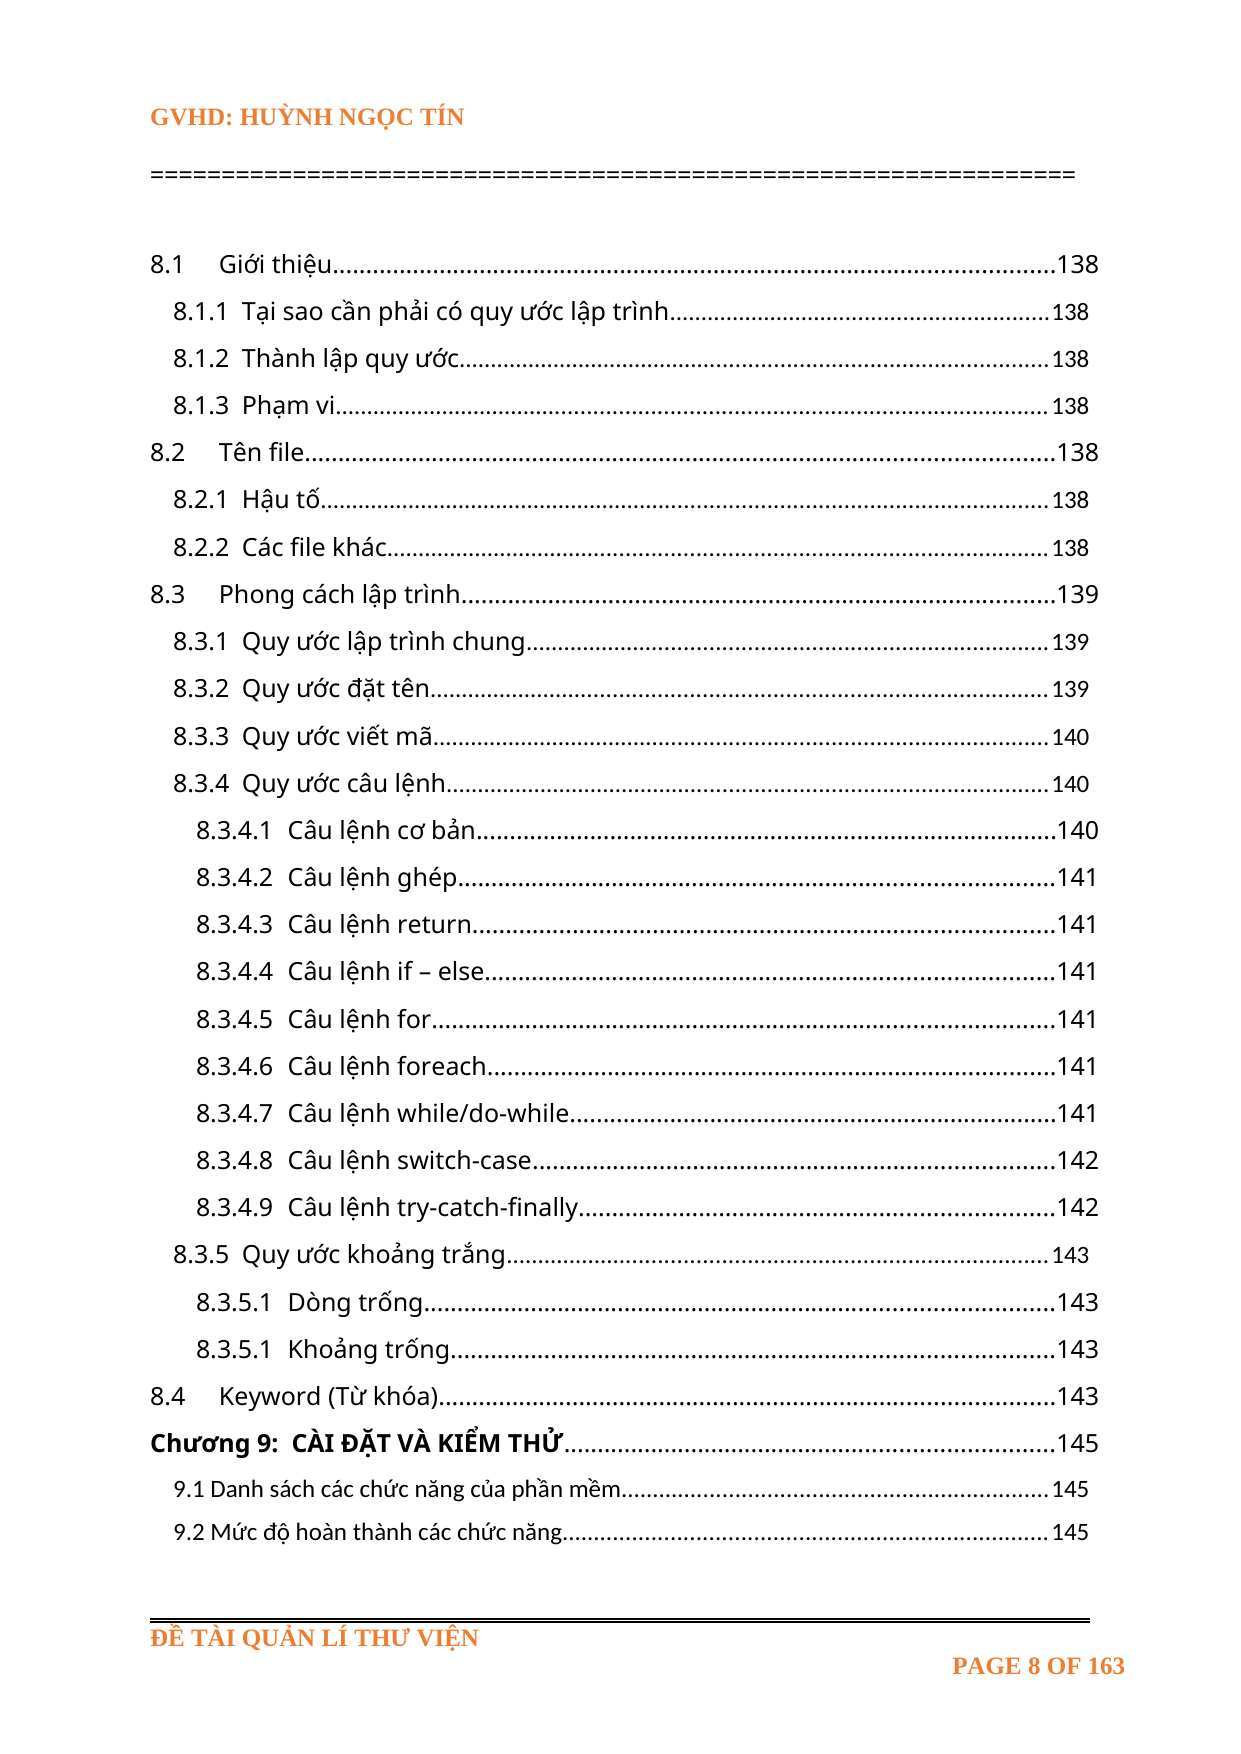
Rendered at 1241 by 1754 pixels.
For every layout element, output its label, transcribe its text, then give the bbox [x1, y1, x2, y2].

text 8.3.4.6 Câu lệnh foreach 141 [196, 1048, 1087, 1082]
text 8.3.4.8 Câu lệnh switch-case 142 [196, 1143, 1087, 1177]
text 8.2 Tên file 138 [150, 435, 1087, 469]
text 8.3.4 Quy ước câu lệnh 140 [173, 765, 1090, 799]
text 9.1 Danh sách các chức năng của phần mềm 145 [173, 1473, 1090, 1504]
text 8.3.4.2 Câu lệnh ghép 141 [196, 860, 1087, 894]
text 8.3.5.1 Khoảng trống 143 [196, 1332, 1087, 1366]
text Chương 9: CÀI ĐẶT VÀ KIỂM THỬ 145 [150, 1426, 1087, 1460]
text 8.3.4.4 Câu lệnh if – else 141 [196, 954, 1087, 988]
text 8.3.1 Quy ước lập trình chung 139 [173, 624, 1090, 658]
text 8.3.5 Quy ước khoảng trắng 143 [173, 1237, 1090, 1271]
text 8.2.2 Các file khác 138 [173, 529, 1090, 563]
text 8.3 Phong cách lập trình 139 [150, 577, 1087, 611]
text 8.3.4.1 Câu lệnh cơ bản 140 [196, 812, 1087, 847]
text 8.3.3 Quy ước viết mã 140 [173, 718, 1090, 752]
text 8.1 Giới thiệu 138 [150, 246, 1087, 280]
text 8.3.4.3 Câu lệnh return 141 [196, 907, 1087, 941]
text 8.3.4.9 Câu lệnh try-catch-finally 142 [196, 1190, 1087, 1224]
text 8.4 Keyword (Từ khóa) 143 [150, 1379, 1087, 1413]
text 8.1.2 Thành lập quy ước 138 [173, 341, 1090, 375]
text 8.3.4.5 Câu lệnh for 141 [196, 1001, 1087, 1035]
text 8.3.5.1 Dòng trống 143 [196, 1284, 1087, 1318]
text 8.1.1 Tại sao cần phải có quy ước lập trình 138 [173, 293, 1090, 327]
text 8.3.2 Quy ước đặt tên 139 [173, 671, 1090, 705]
text 8.2.1 Hậu tố 138 [173, 482, 1090, 516]
text 9.2 Mức độ hoàn thành các chức năng 145 [173, 1516, 1090, 1547]
text 8.3.4.7 Câu lệnh while/do-while 141 [196, 1096, 1087, 1130]
text 8.1.3 Phạm vi 138 [173, 388, 1090, 422]
